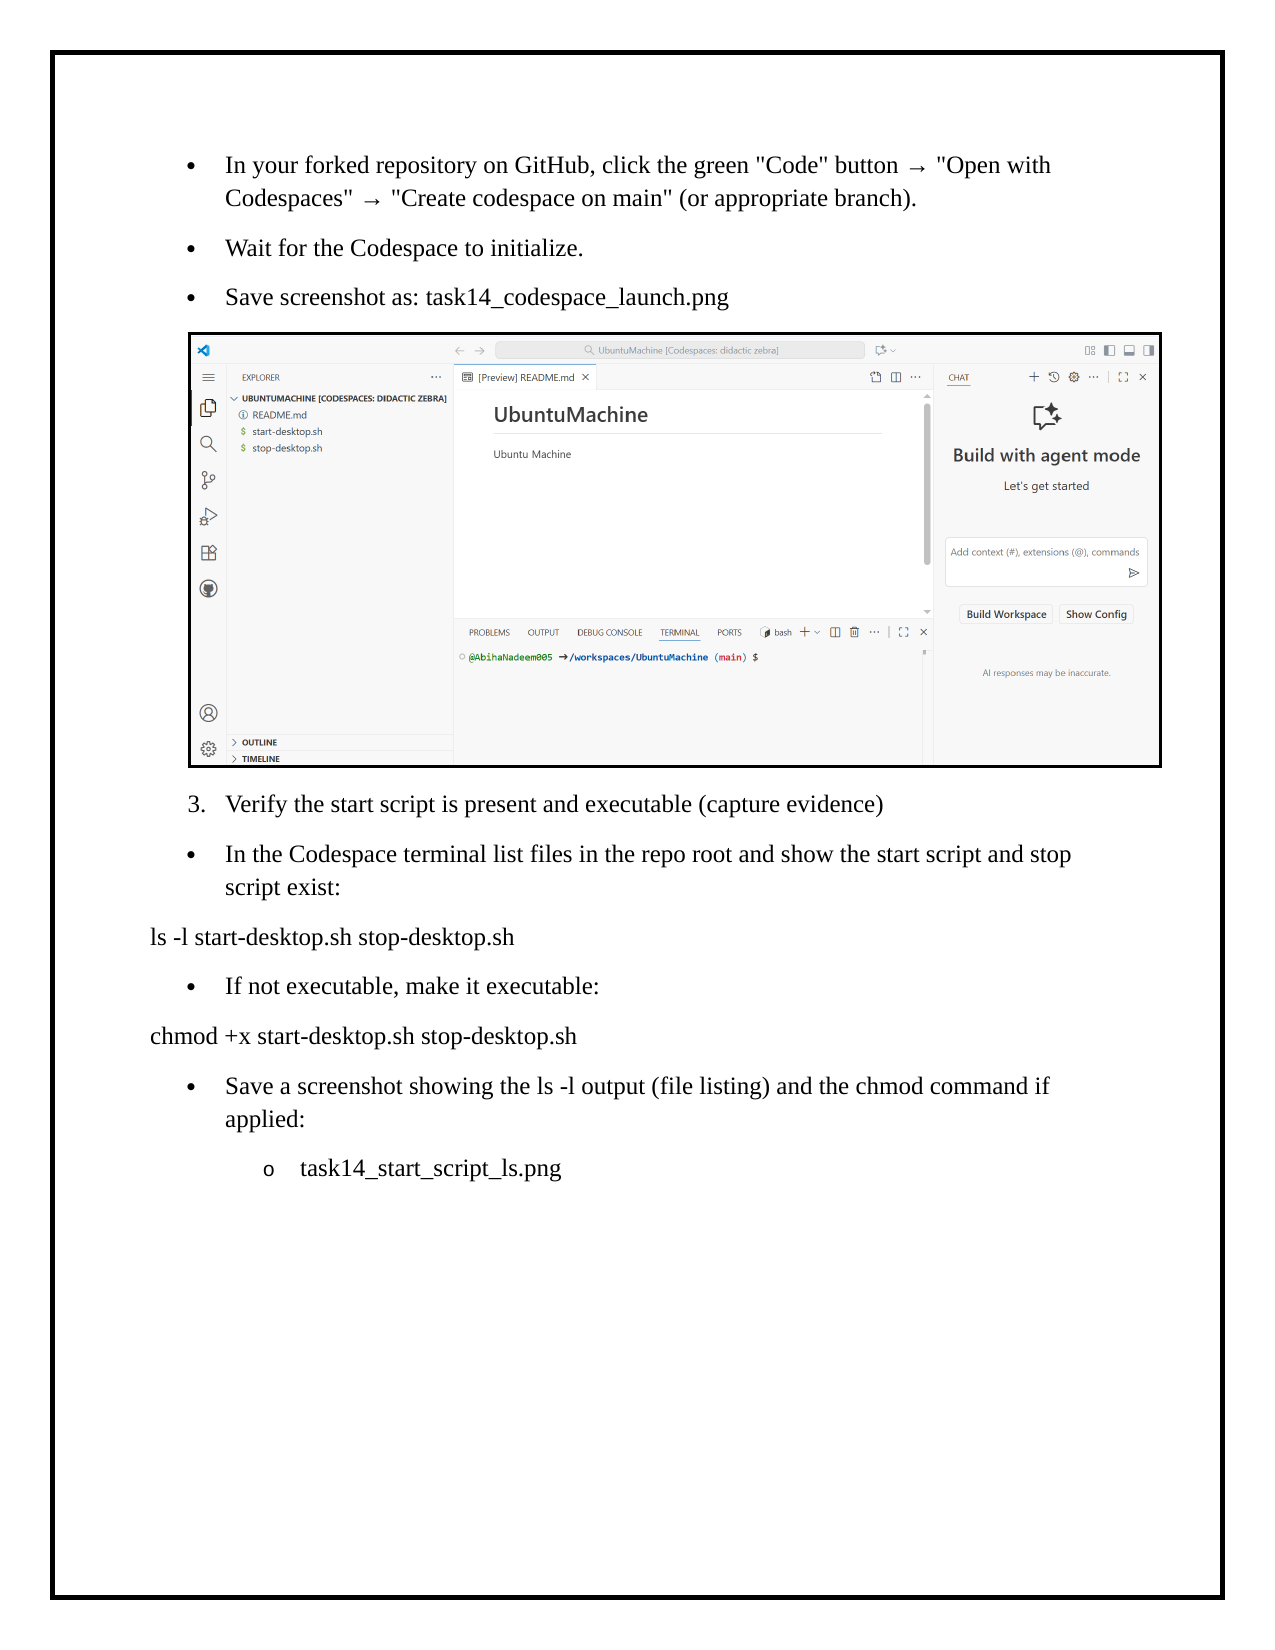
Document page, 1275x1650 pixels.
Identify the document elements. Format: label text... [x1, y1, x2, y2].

list Verify the start script is present and executable (capture evidence) [187, 789, 1125, 818]
text ls -l start-desktop.sh stop-desktop.sh [150, 922, 1125, 951]
text chmod +x start-desktop.sh stop-desktop.sh [150, 1021, 1125, 1050]
list Save screenshot as: task14_codespace_launch.png [187, 282, 1125, 311]
list In the Codespace terminal list files in the repo root and show the start script and stop script exist: [187, 839, 1125, 901]
picture [191, 335, 1159, 765]
list In your forked repository on GitHub, click the green "Code" button → "Open with Codespaces" → "Create codespace on main" (or appropriate branch). [187, 150, 1125, 212]
list task14_start_script_ls.png [262, 1153, 1125, 1183]
list If not executable, make it executable: [187, 971, 1125, 1000]
list Save a screenshot showing the ls -l output (file listing) and the chmod command if applied: [187, 1071, 1125, 1133]
list Wait for the Codespace to initialize. [187, 233, 1125, 261]
